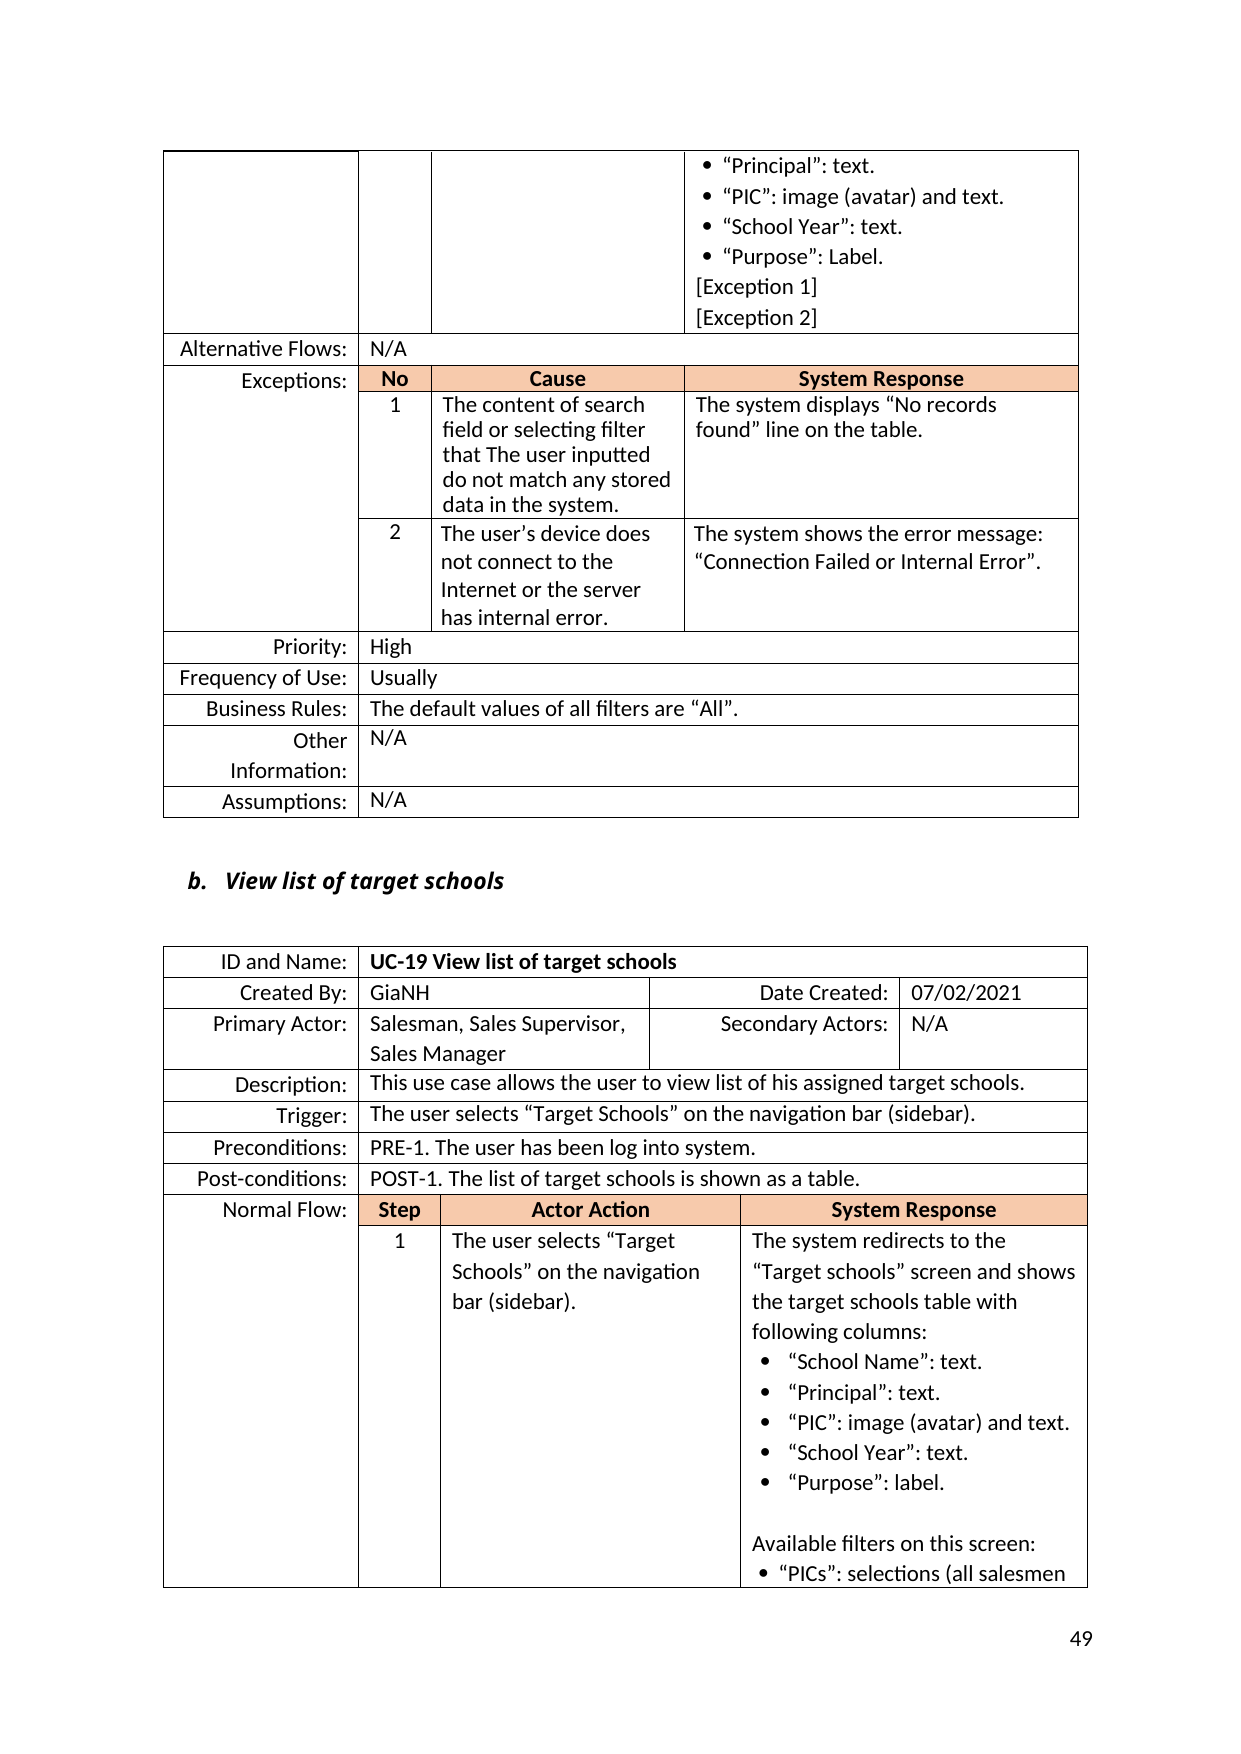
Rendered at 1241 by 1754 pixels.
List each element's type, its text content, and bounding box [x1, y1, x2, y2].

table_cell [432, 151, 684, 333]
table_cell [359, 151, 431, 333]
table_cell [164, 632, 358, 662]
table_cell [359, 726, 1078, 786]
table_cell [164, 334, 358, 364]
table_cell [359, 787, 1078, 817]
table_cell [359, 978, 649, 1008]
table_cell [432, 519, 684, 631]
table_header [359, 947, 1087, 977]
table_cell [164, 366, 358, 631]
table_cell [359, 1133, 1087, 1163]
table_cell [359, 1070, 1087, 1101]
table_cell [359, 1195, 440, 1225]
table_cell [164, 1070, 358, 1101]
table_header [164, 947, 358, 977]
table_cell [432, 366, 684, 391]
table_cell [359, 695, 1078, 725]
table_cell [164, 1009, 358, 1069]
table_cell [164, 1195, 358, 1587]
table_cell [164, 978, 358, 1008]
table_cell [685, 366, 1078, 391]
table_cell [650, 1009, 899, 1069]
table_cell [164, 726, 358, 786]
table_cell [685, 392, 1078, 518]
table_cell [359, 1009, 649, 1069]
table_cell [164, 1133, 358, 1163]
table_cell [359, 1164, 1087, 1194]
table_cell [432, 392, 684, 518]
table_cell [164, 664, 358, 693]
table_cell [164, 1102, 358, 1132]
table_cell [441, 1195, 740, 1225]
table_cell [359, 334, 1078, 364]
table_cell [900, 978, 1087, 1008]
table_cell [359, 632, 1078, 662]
subtitle View list of target schools [187, 865, 1093, 896]
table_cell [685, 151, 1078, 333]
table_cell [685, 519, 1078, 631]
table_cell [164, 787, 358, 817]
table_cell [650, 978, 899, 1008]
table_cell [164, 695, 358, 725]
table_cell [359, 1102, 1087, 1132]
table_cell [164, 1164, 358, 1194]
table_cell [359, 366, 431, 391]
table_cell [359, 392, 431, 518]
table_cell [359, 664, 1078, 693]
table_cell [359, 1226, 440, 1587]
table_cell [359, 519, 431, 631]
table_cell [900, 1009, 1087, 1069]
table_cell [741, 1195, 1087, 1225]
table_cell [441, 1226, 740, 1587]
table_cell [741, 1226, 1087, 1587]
